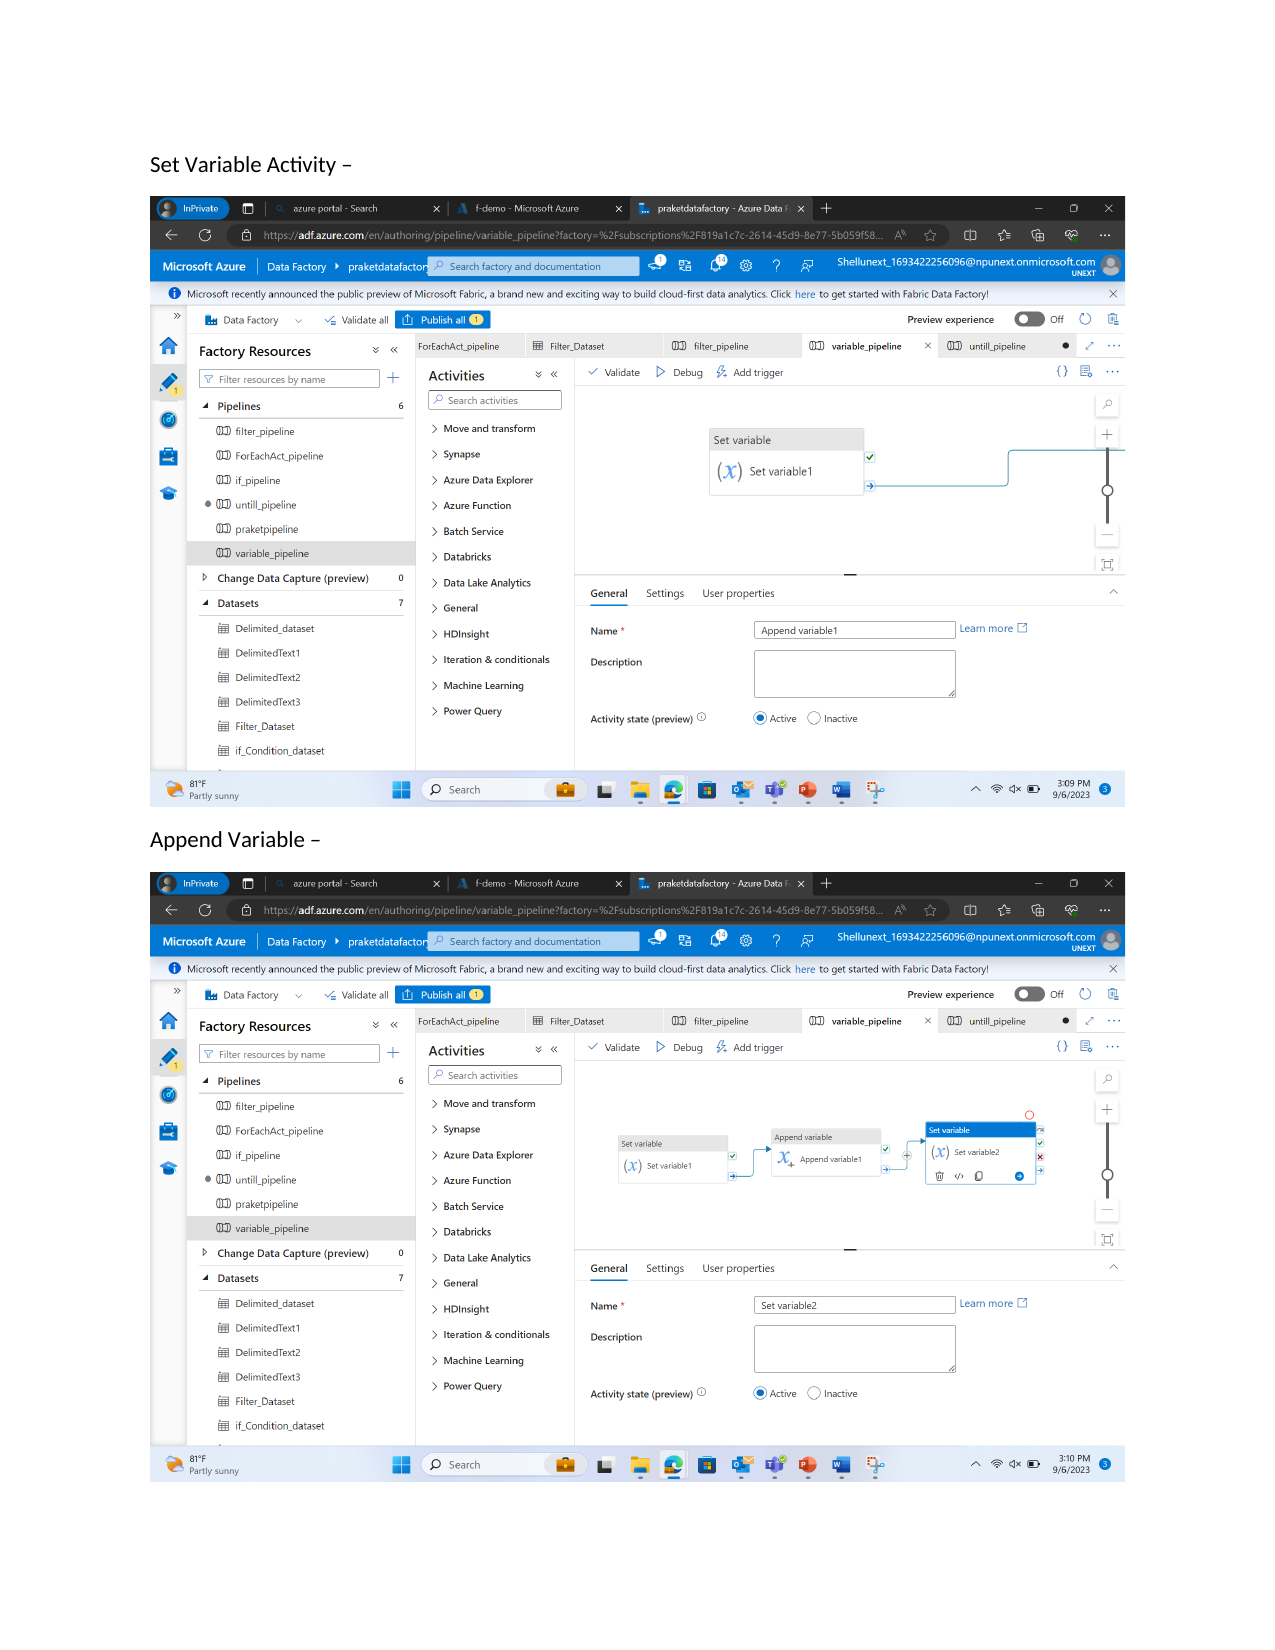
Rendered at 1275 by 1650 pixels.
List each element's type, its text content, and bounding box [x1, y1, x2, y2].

text Set Variable Activity – [150, 150, 1125, 178]
text Append Variable – [150, 825, 1125, 853]
picture [150, 196, 1125, 807]
picture [150, 872, 1125, 1482]
